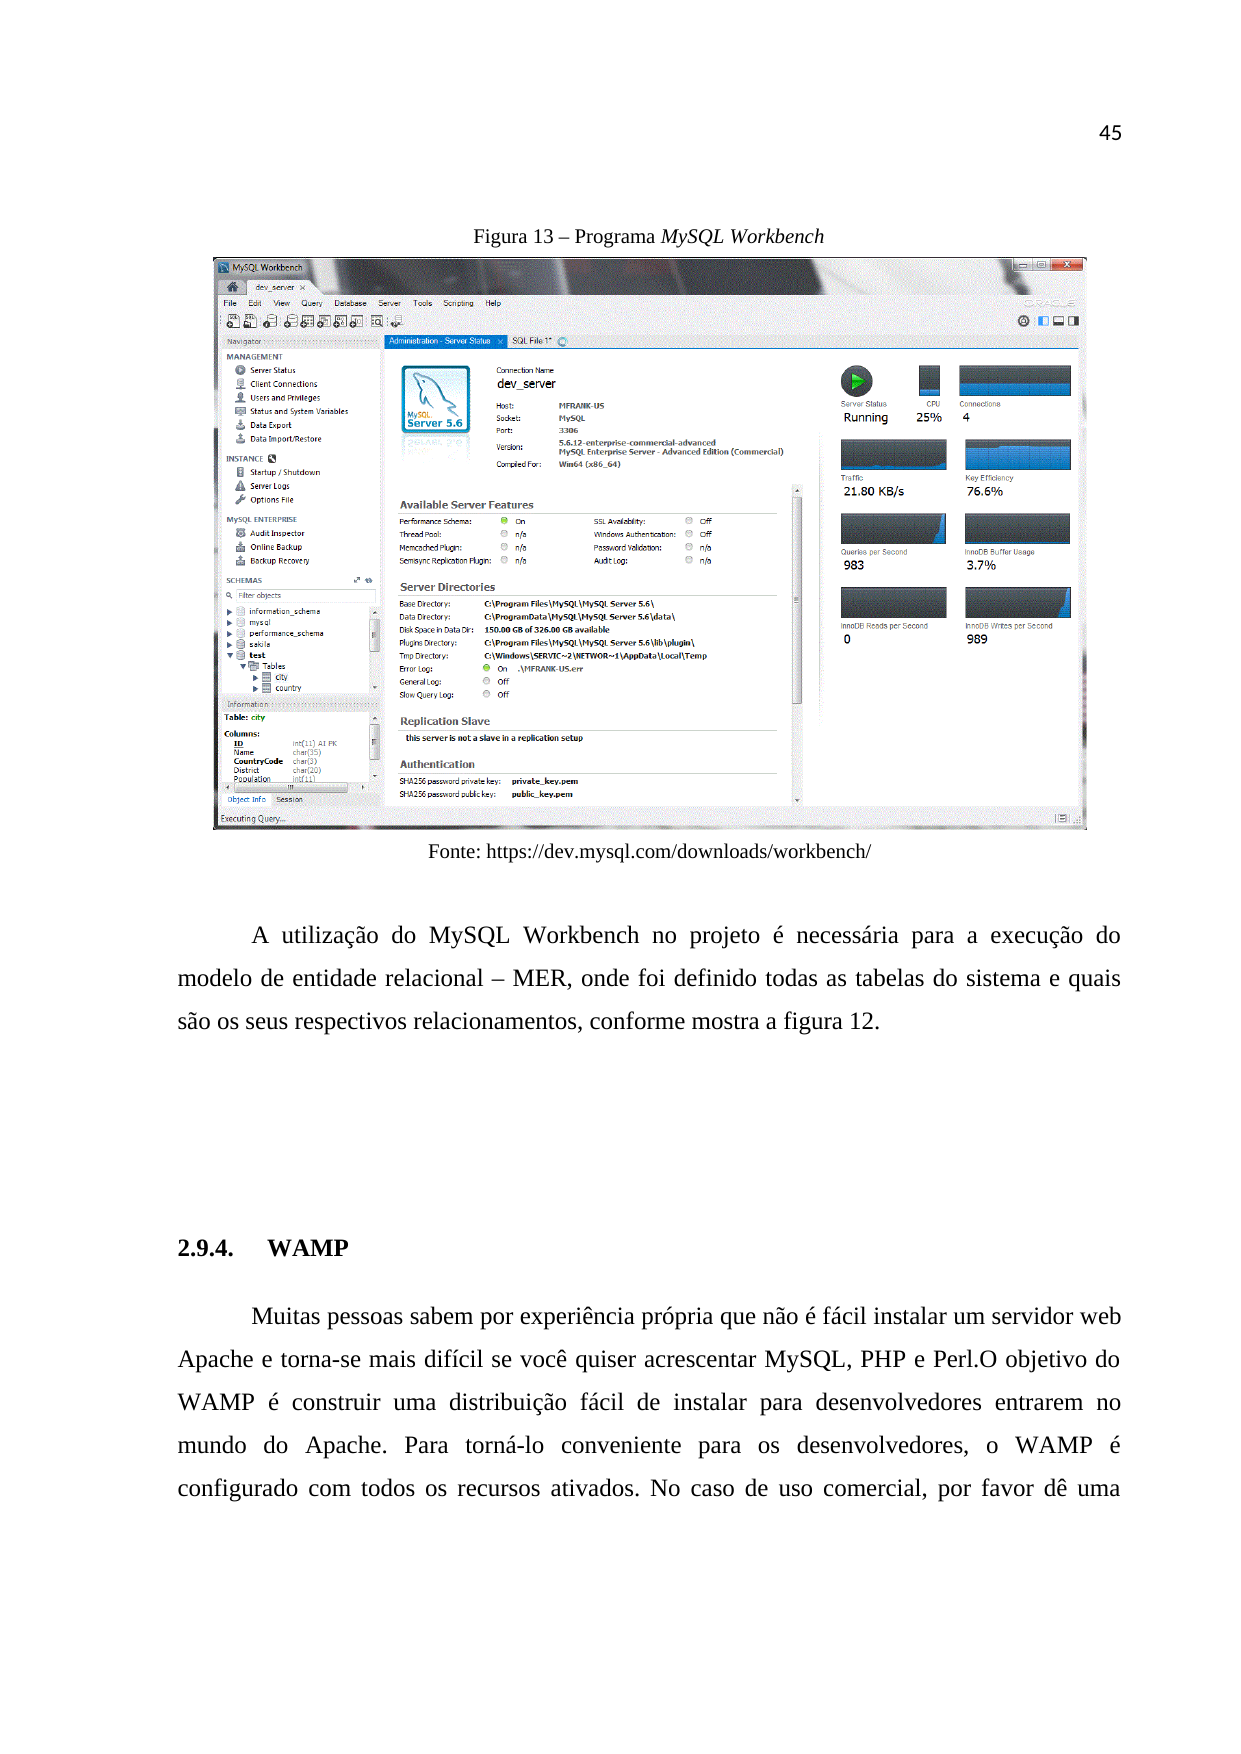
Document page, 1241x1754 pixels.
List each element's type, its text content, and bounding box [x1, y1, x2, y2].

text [177, 1301, 1122, 1502]
subtitle WAMP [177, 1233, 1122, 1261]
text Fonte: https://dev.mysql.com/downloads/workbench/ [177, 839, 1122, 863]
text Figura 13 – Programa MySQL Workbench [177, 224, 1122, 248]
picture [213, 257, 1087, 830]
text A utilização do MySQL Workbench no projeto é necessária para a execução do modelo de entidade relacional – MER, onde foi definido todas as tabelas do sistema e quais são os seus respectivos relacionamentos, conforme mostra a figura 12. [177, 920, 1122, 1035]
